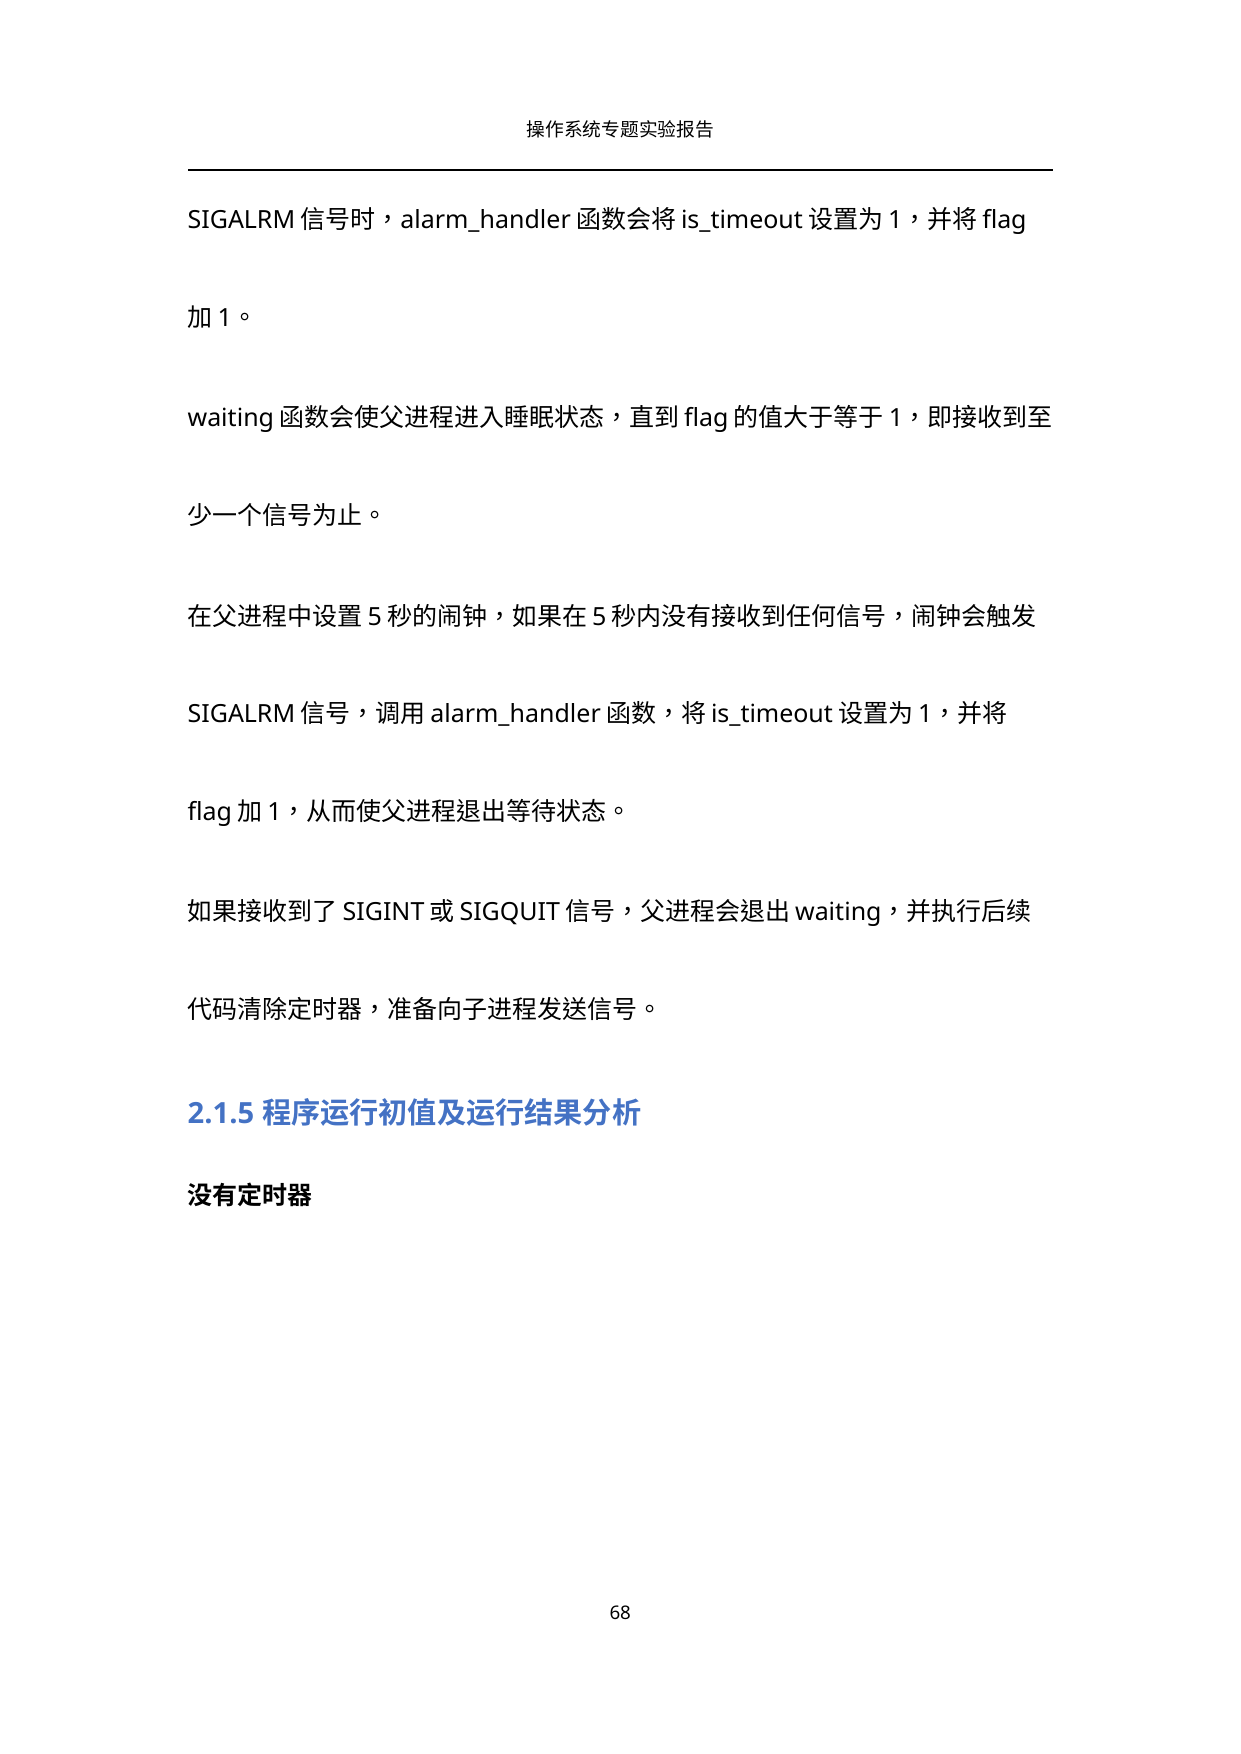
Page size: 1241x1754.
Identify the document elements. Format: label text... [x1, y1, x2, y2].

text 如果接收到了SIGINT或SIGQUIT信号，父进程会退出waiting，并执行后续代码清除定时器，准备向子进程发送信号。 [187, 878, 1053, 1041]
text 没有定时器 [187, 1162, 1053, 1227]
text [187, 186, 1053, 349]
subtitle 2.1.5 程序运行初值及运行结果分析 [187, 1079, 1053, 1144]
text waiting函数会使父进程进入睡眠状态，直到flag的值大于等于1，即接收到至少一个信号为止。 [187, 384, 1053, 547]
text 在父进程中设置5秒的闹钟，如果在5秒内没有接收到任何信号，闹钟会触发SIGALRM信号，调用alarm_handler函数，将is_timeout设置为1，并将flag加1，从而使父进程退出等待状态。 [187, 583, 1053, 843]
